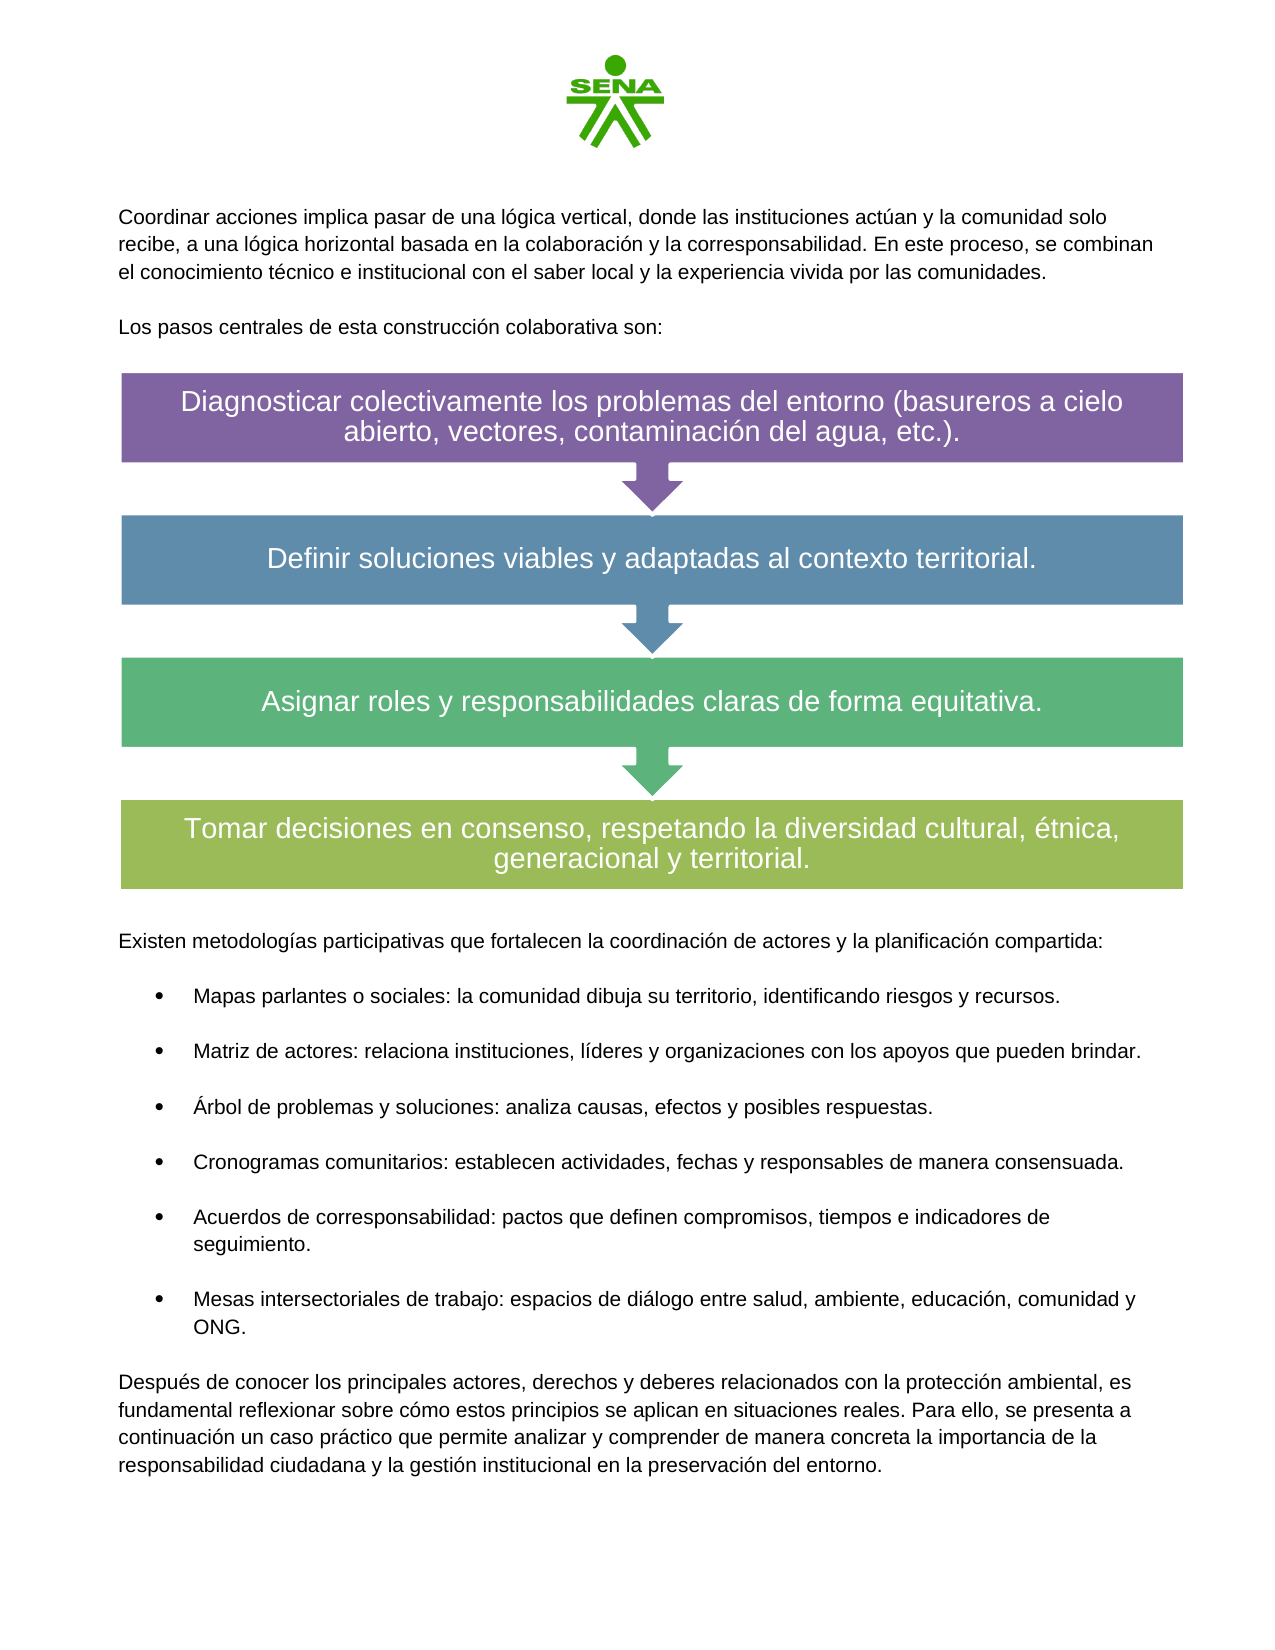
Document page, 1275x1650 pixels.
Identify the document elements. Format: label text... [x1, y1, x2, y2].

text Los pasos centrales de esta construcción colaborativa son: [118, 315, 1157, 339]
picture [566, 55, 664, 148]
list Acuerdos de corresponsabilidad: pactos que definen compromisos, tiempos e indicadores de seguimiento. [156, 1205, 1157, 1256]
text Existen metodologías participativas que fortalecen la coordinación de actores y la planificación compartida: [118, 929, 1157, 953]
list Árbol de problemas y soluciones: analiza causas, efectos y posibles respuestas. [156, 1094, 1157, 1118]
list Mesas intersectoriales de trabajo: espacios de diálogo entre salud, ambiente, educación, comunidad y ONG. [156, 1287, 1157, 1339]
list Matriz de actores: relaciona instituciones, líderes y organizaciones con los apoyos que pueden brindar. [156, 1039, 1157, 1063]
list Mapas parlantes o sociales: la comunidad dibuja su territorio, identificando riesgos y recursos. [156, 984, 1157, 1008]
text Coordinar acciones implica pasar de una lógica vertical, donde las instituciones actúan y la comunidad solo recibe, a una lógica horizontal basada en la colaboración y la corresponsabilidad. En este proceso, se combinan el conocimiento técnico e institucional con el saber local y la experiencia vivida por las comunidades. [118, 205, 1157, 284]
list Cronogramas comunitarios: establecen actividades, fechas y responsables de manera consensuada. [156, 1149, 1157, 1174]
text Después de conocer los principales actores, derechos y deberes relacionados con la protección ambiental, es fundamental reflexionar sobre cómo estos principios se aplican en situaciones reales. Para ello, se presenta a continuación un caso práctico que permite analizar y comprender de manera concreta la importancia de la responsabilidad ciudadana y la gestión institucional en la preservación del entorno. [118, 1370, 1157, 1476]
